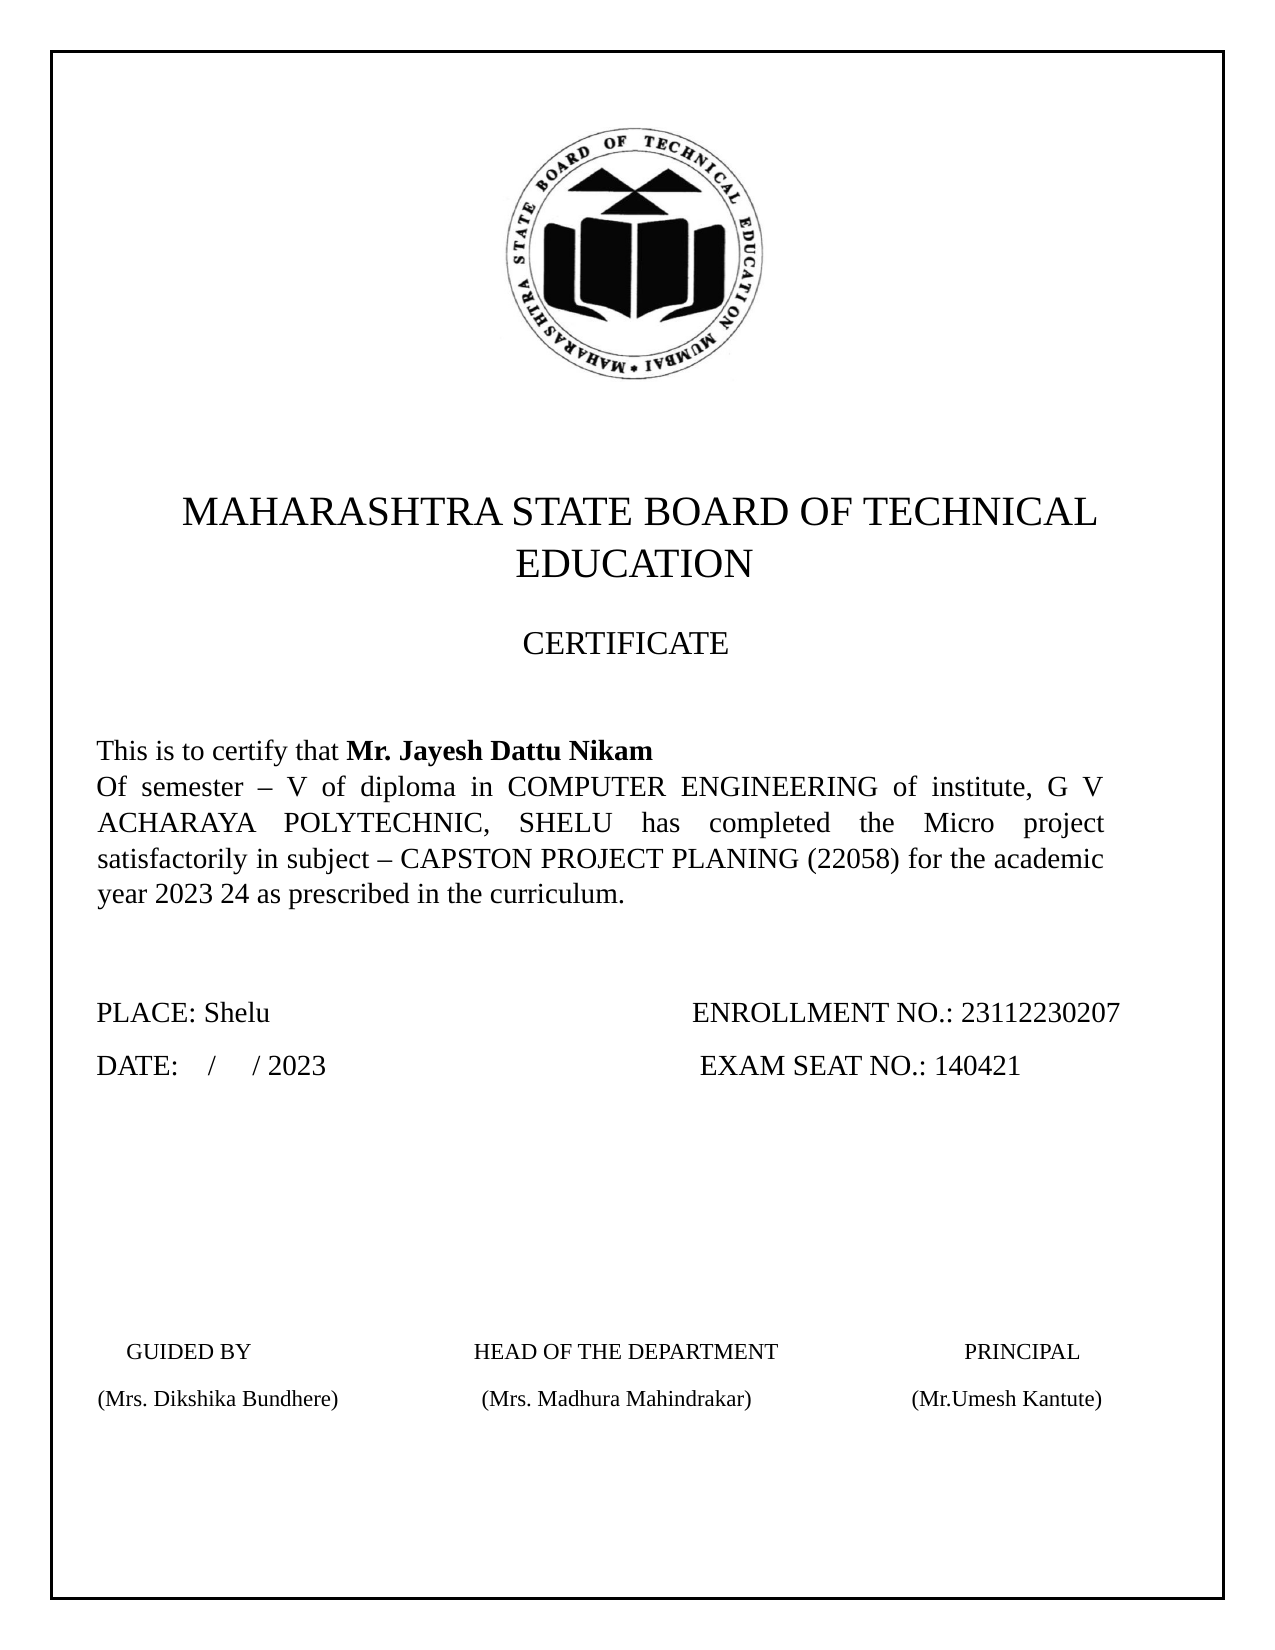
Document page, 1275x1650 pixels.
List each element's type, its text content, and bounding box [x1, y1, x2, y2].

text PLACE: Shelu ENROLLMENT NO.: 23112230207 [96, 995, 1169, 1028]
text DATE: / / 2023 EXAM SEAT NO.: 140421 [96, 1048, 1169, 1082]
text GUIDED BY HEAD OF THE DEPARTMENT PRINCIPAL [97, 1338, 1169, 1365]
text (Mrs. Dikshika Bundhere) (Mrs. Madhura Mahindrakar) (Mr.Umesh Kantute) [97, 1385, 1169, 1411]
text CERTIFICATE [97, 623, 1154, 661]
picture [499, 127, 767, 382]
text MAHARASHTRA STATE BOARD OF TECHNICAL [97, 486, 1099, 534]
text Of semester – V of diploma in COMPUTER ENGINEERING of institute, G V ACHARAYA POLYTECHNIC, SHELU has completed the Micro project satisfactorily in subject – CAPSTON PROJECT PLANING (22058) for the academic year 2023 24 as prescribed in the curriculum. [96, 769, 1105, 910]
text This is to certify that Mr. Jayesh Dattu Nikam [96, 733, 1105, 766]
text EDUCATION [99, 538, 1169, 586]
